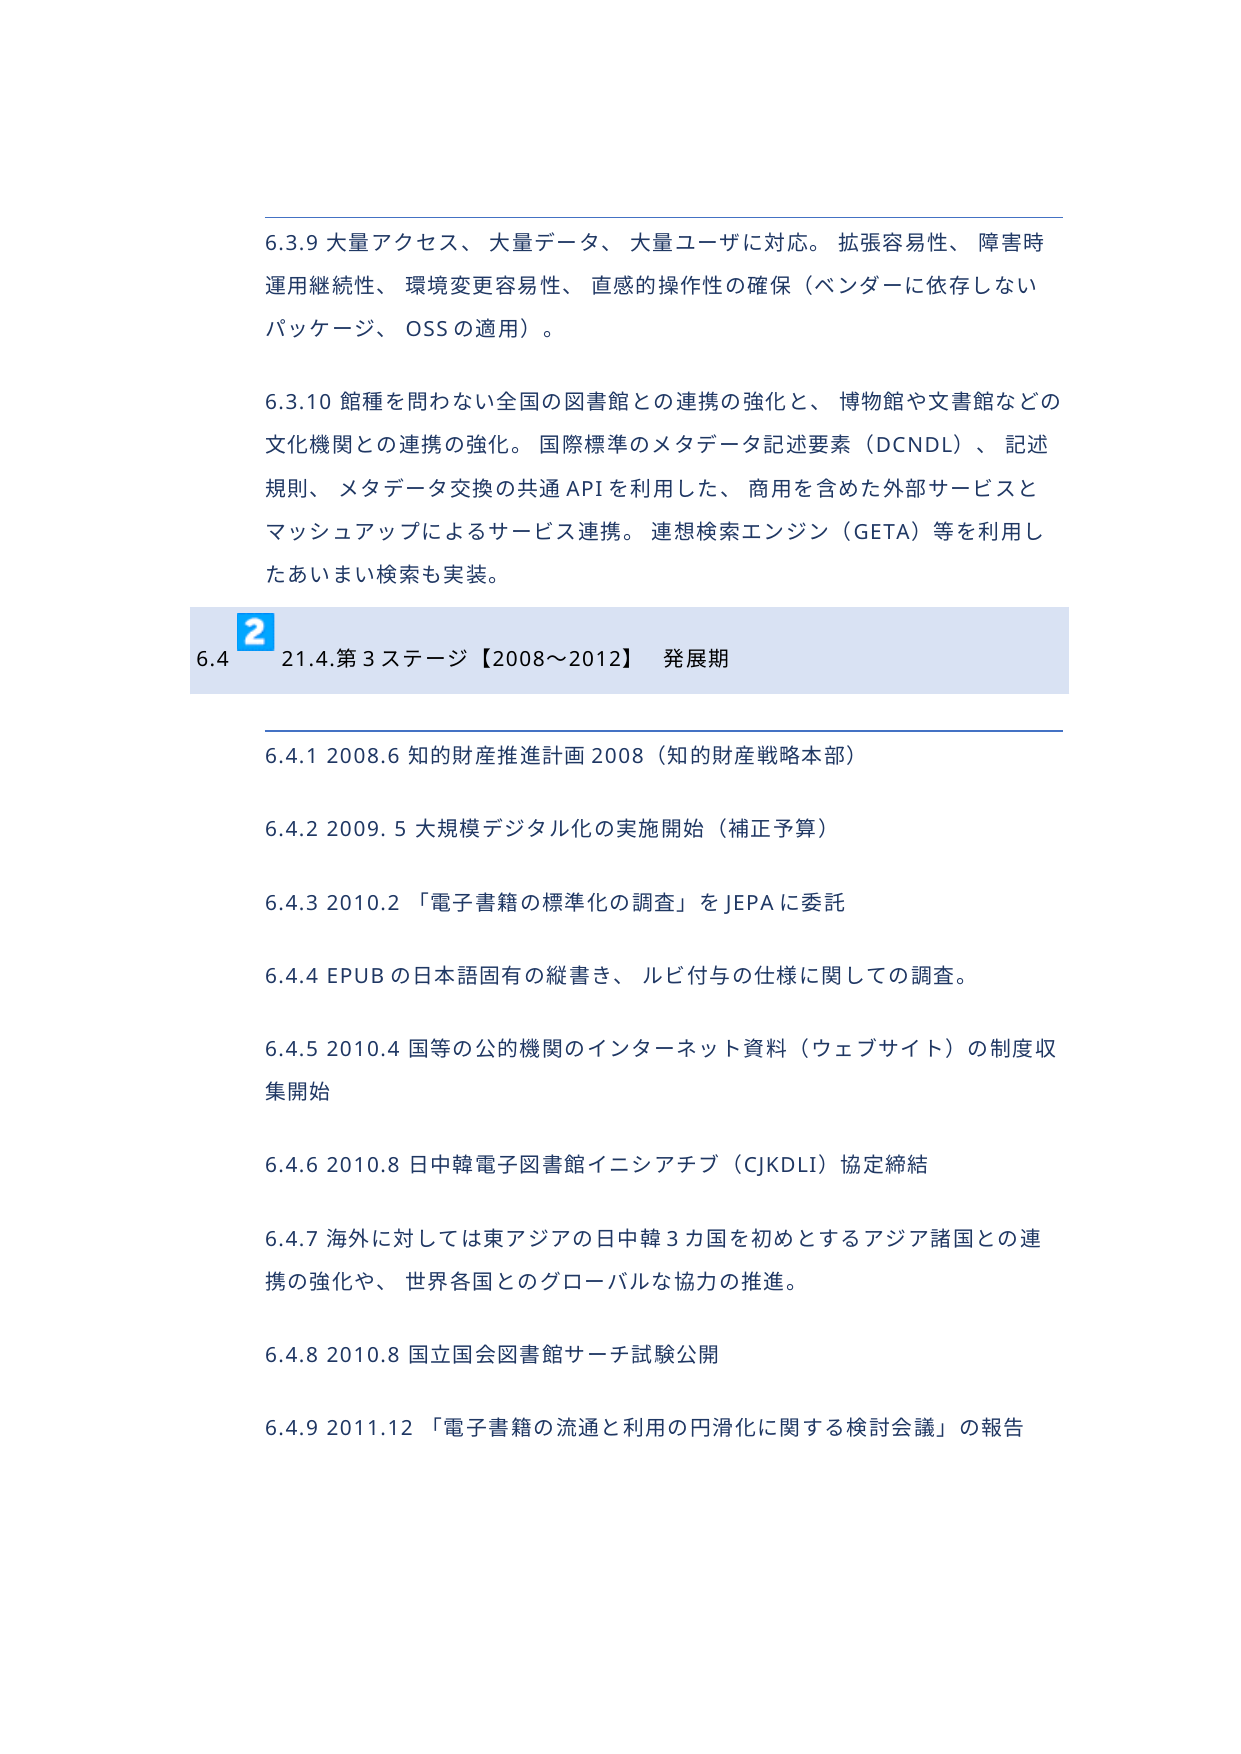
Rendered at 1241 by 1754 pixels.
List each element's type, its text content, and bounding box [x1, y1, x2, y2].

text 2008.6 知的財産推進計画2008（知的財産戦略本部） [265, 732, 1063, 773]
picture [237, 613, 275, 651]
text 2010.4 国等の公的機関のインターネット資料（ウェブサイト）の制度収集開始 [265, 1023, 1063, 1109]
text 2010.2 「電子書籍の標準化の調査」をJEPAに委託 [265, 877, 1063, 920]
text 大量アクセス、 大量データ、 大量ユーザに対応。 拡張容易性、 障害時運用継続性、 環境変更容易性、 直感的操作性の確保（ベンダーに依存しないパッケージ、 OSSの適用）。 [265, 218, 1063, 346]
text 2010.8 国立国会図書館サーチ試験公開 [265, 1329, 1063, 1372]
text 海外に対しては東アジアの日中韓3カ国を初めとするアジア諸国との連携の強化や、 世界各国とのグローバルな協力の推進。 [265, 1213, 1063, 1299]
text 2011.12 「電子書籍の流通と利用の円滑化に関する検討会議」の報告 [265, 1402, 1063, 1445]
text 2009. 5 大規模デジタル化の実施開始（補正予算） [265, 803, 1063, 847]
text 21.4.第3ステージ【2008～2012】 発展期 [196, 613, 1063, 688]
text 2010.8 日中韓電子図書館イニシアチブ（CJKDLI）協定締結 [265, 1139, 1063, 1183]
text 館種を問わない全国の図書館との連携の強化と、 博物館や文書館などの文化機関との連携の強化。 国際標準のメタデータ記述要素（DCNDL）、 記述規則、 メタデータ交換の共通APIを利用した、 商用を含めた外部サービスとマッシュアップによるサービス連携。 連想検索エンジン（GETA）等を利用したあいまい検索も実装。 [265, 376, 1063, 592]
text EPUBの日本語固有の縦書き、 ルビ付与の仕様に関しての調査。 [265, 950, 1063, 993]
